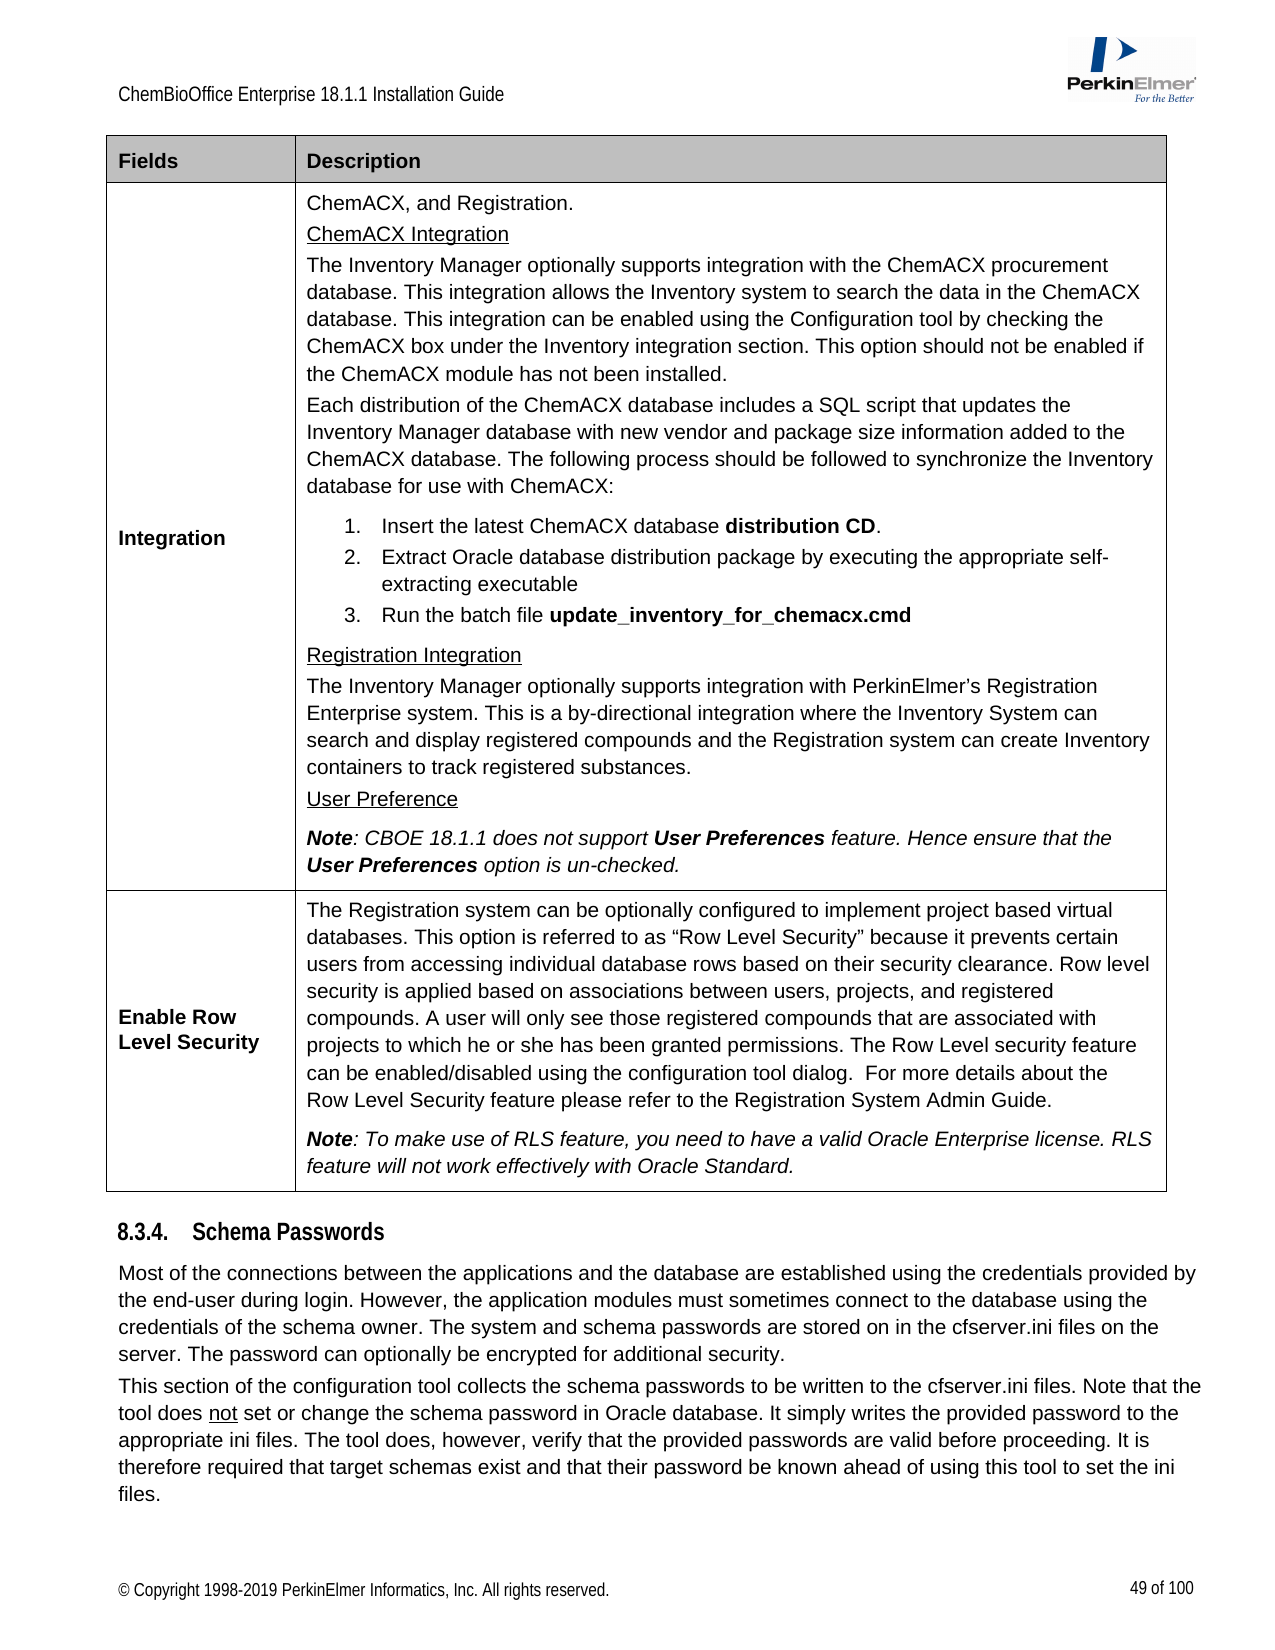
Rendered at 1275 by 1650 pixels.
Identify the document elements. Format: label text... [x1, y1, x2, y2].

text Most of the connections between the applications and the database are established using the credentials provided by the end-user during login. However, the application modules must sometimes connect to the database using the credentials of the schema owner. The system and schema passwords are stored on in the cfserver.ini files on the server. The password can optionally be encrypted for additional security. [118, 1258, 1204, 1366]
table_cell Enable Row Level Security [107, 891, 295, 1191]
text This section of the configuration tool collects the schema passwords to be written to the cfserver.ini files. Note that the tool does not set or change the schema password in Oracle database. It simply writes the provided password to the appropriate ini files. The tool does, however, verify that the provided passwords are valid before proceeding. It is therefore required that target schemas exist and that their password be known ahead of using this tool to set the ini files. [118, 1370, 1204, 1506]
table_cell The Registration system can be optionally configured to implement project based virtual databases. This option is referred to as “Row Level Security” because it prevents certain users from accessing individual database rows based on their security clearance. Row level security is applied based on associations between users, projects, and registered compounds. A user will only see those registered compounds that are associated with projects to which he or she has been granted permissions. The Row Level security feature can be enabled/disabled using the configuration tool dialog. For more details about the Row Level Security feature please refer to the Registration System Admin Guide. Note: To make use of RLS feature, you need to have a valid Oracle Enterprise license. RLS feature will not work effectively with Oracle Standard. [296, 891, 1166, 1191]
picture [1067, 37, 1197, 102]
subtitle Schema Passwords [117, 1217, 1204, 1245]
table_header Fields [107, 136, 295, 182]
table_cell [296, 183, 1166, 889]
table_cell Inventory Integration [107, 183, 295, 889]
table_header Description [296, 136, 1166, 182]
